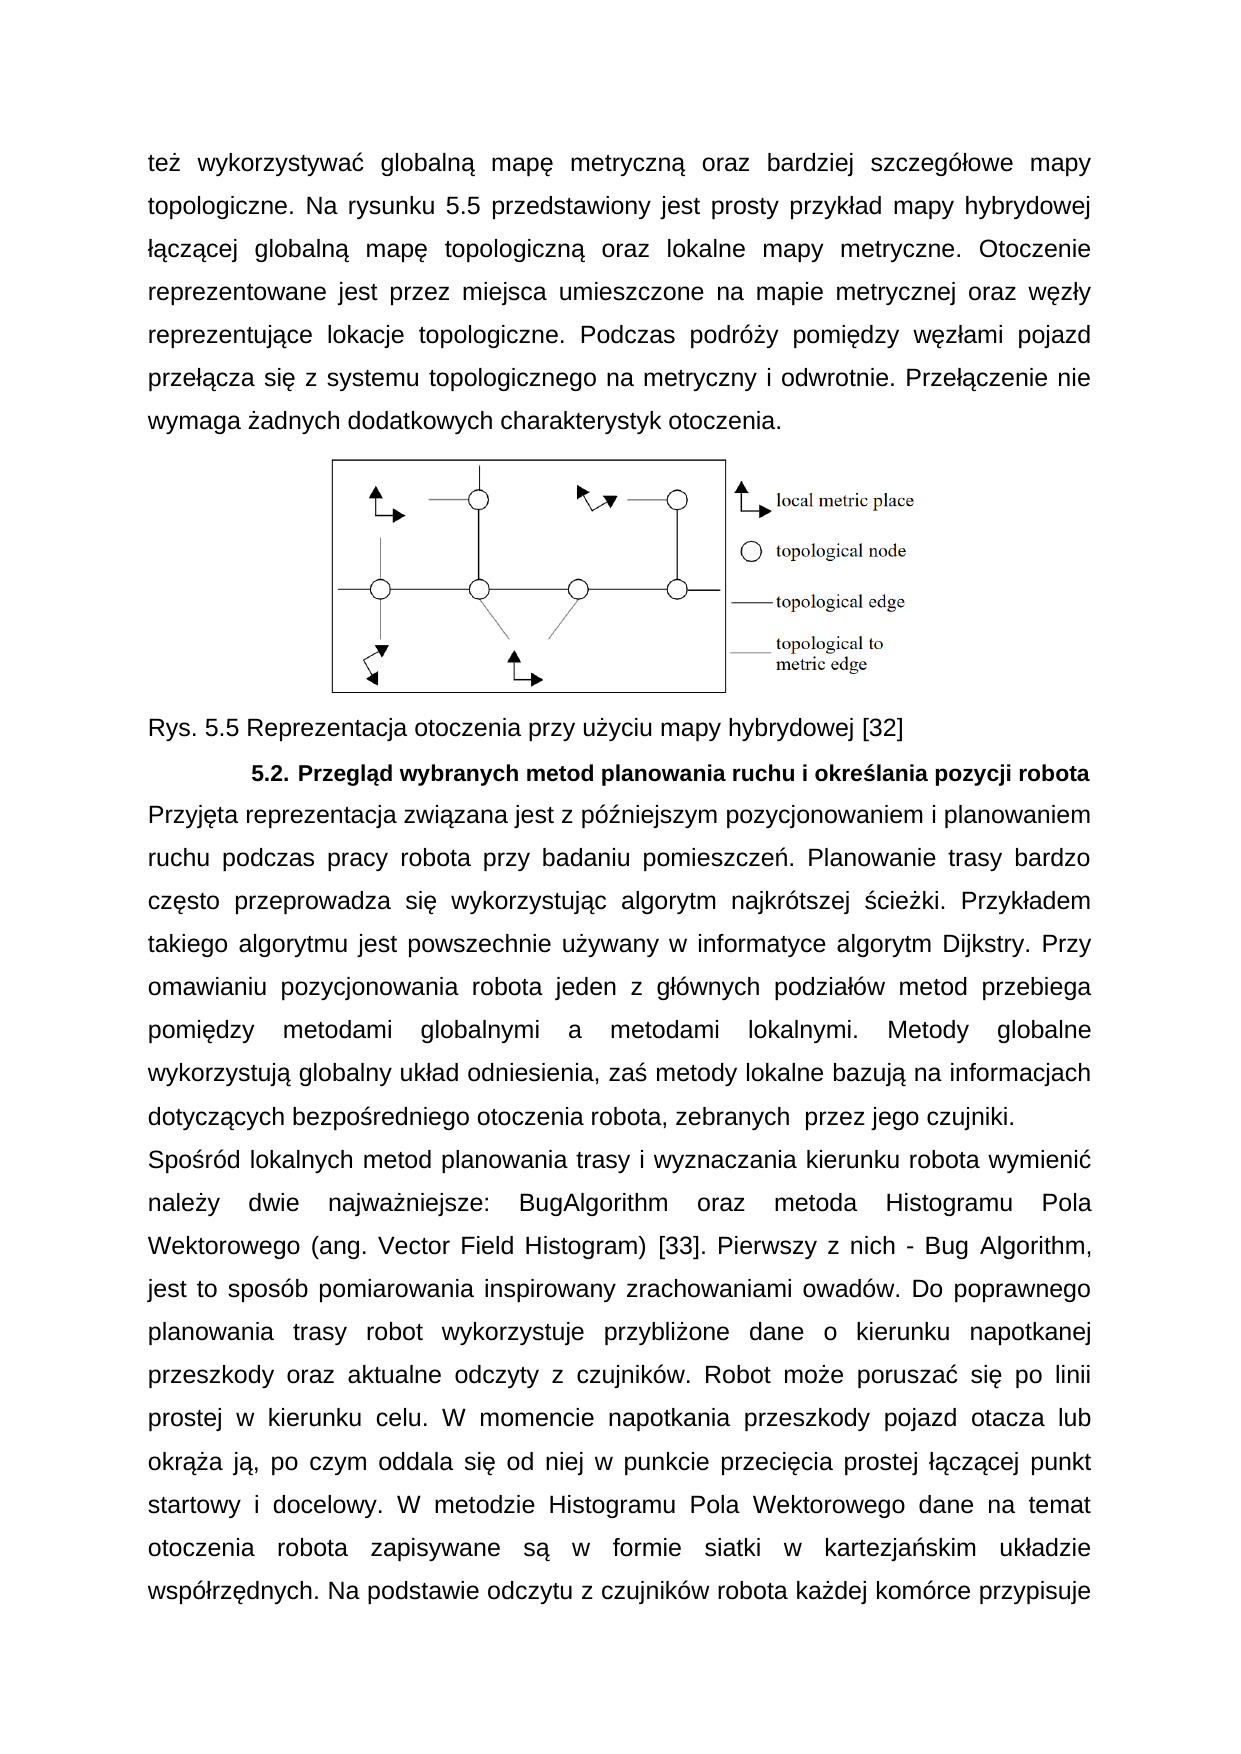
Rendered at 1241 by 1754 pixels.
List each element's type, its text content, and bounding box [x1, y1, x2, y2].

text Rys. 5.5 Reprezentacja otoczenia przy użyciu mapy hybrydowej [148, 713, 1093, 742]
text Przyjęta reprezentacja związana jest z późniejszym pozycjonowaniem i planowaniem ruchu podczas pracy robota przy badaniu pomieszczeń. Planowanie trasy bardzo często przeprowadza się wykorzystując algorytm najkrótszej ścieżki. Przykładem takiego algorytmu jest powszechnie używany w informatyce algorytm Dijkstry. Przy omawianiu pozycjonowania robota jeden z głównych podziałów metod przebiega pomiędzy metodami globalnymi a metodami lokalnymi. Metody globalne wykorzystują globalny układ odniesienia, zaś metody lokalne bazują na informacjach dotyczących bezpośredniego otoczenia robota, zebranych przez jego czujniki. [148, 799, 1093, 1130]
picture [312, 449, 928, 699]
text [148, 148, 1093, 435]
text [148, 1144, 1093, 1604]
subtitle Przegląd wybranych metod planowania ruchu i określania pozycji robota [251, 760, 1093, 786]
